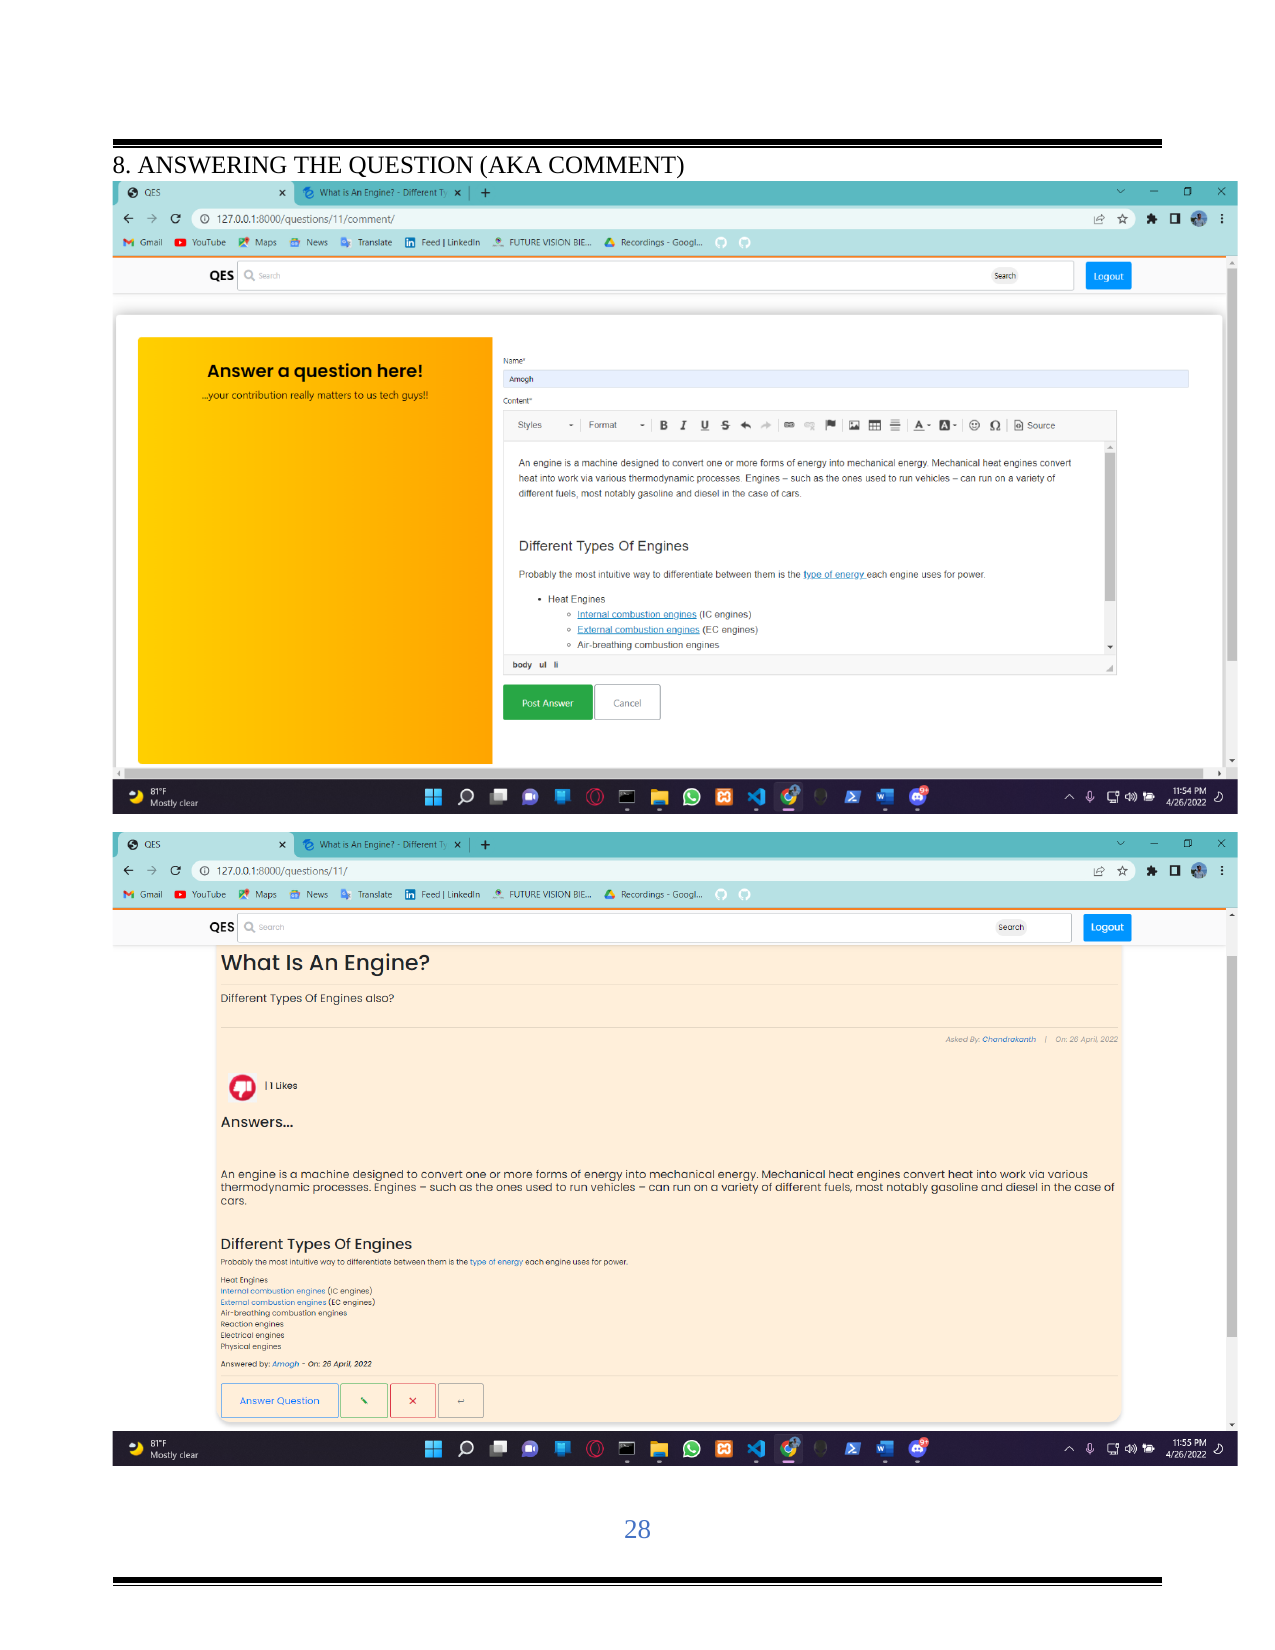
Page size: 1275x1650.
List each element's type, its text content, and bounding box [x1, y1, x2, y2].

picture [112, 181, 1238, 814]
picture [112, 832, 1238, 1466]
subtitle 8. ANSWERING THE QUESTION (AKA COMMENT) [112, 150, 1162, 179]
